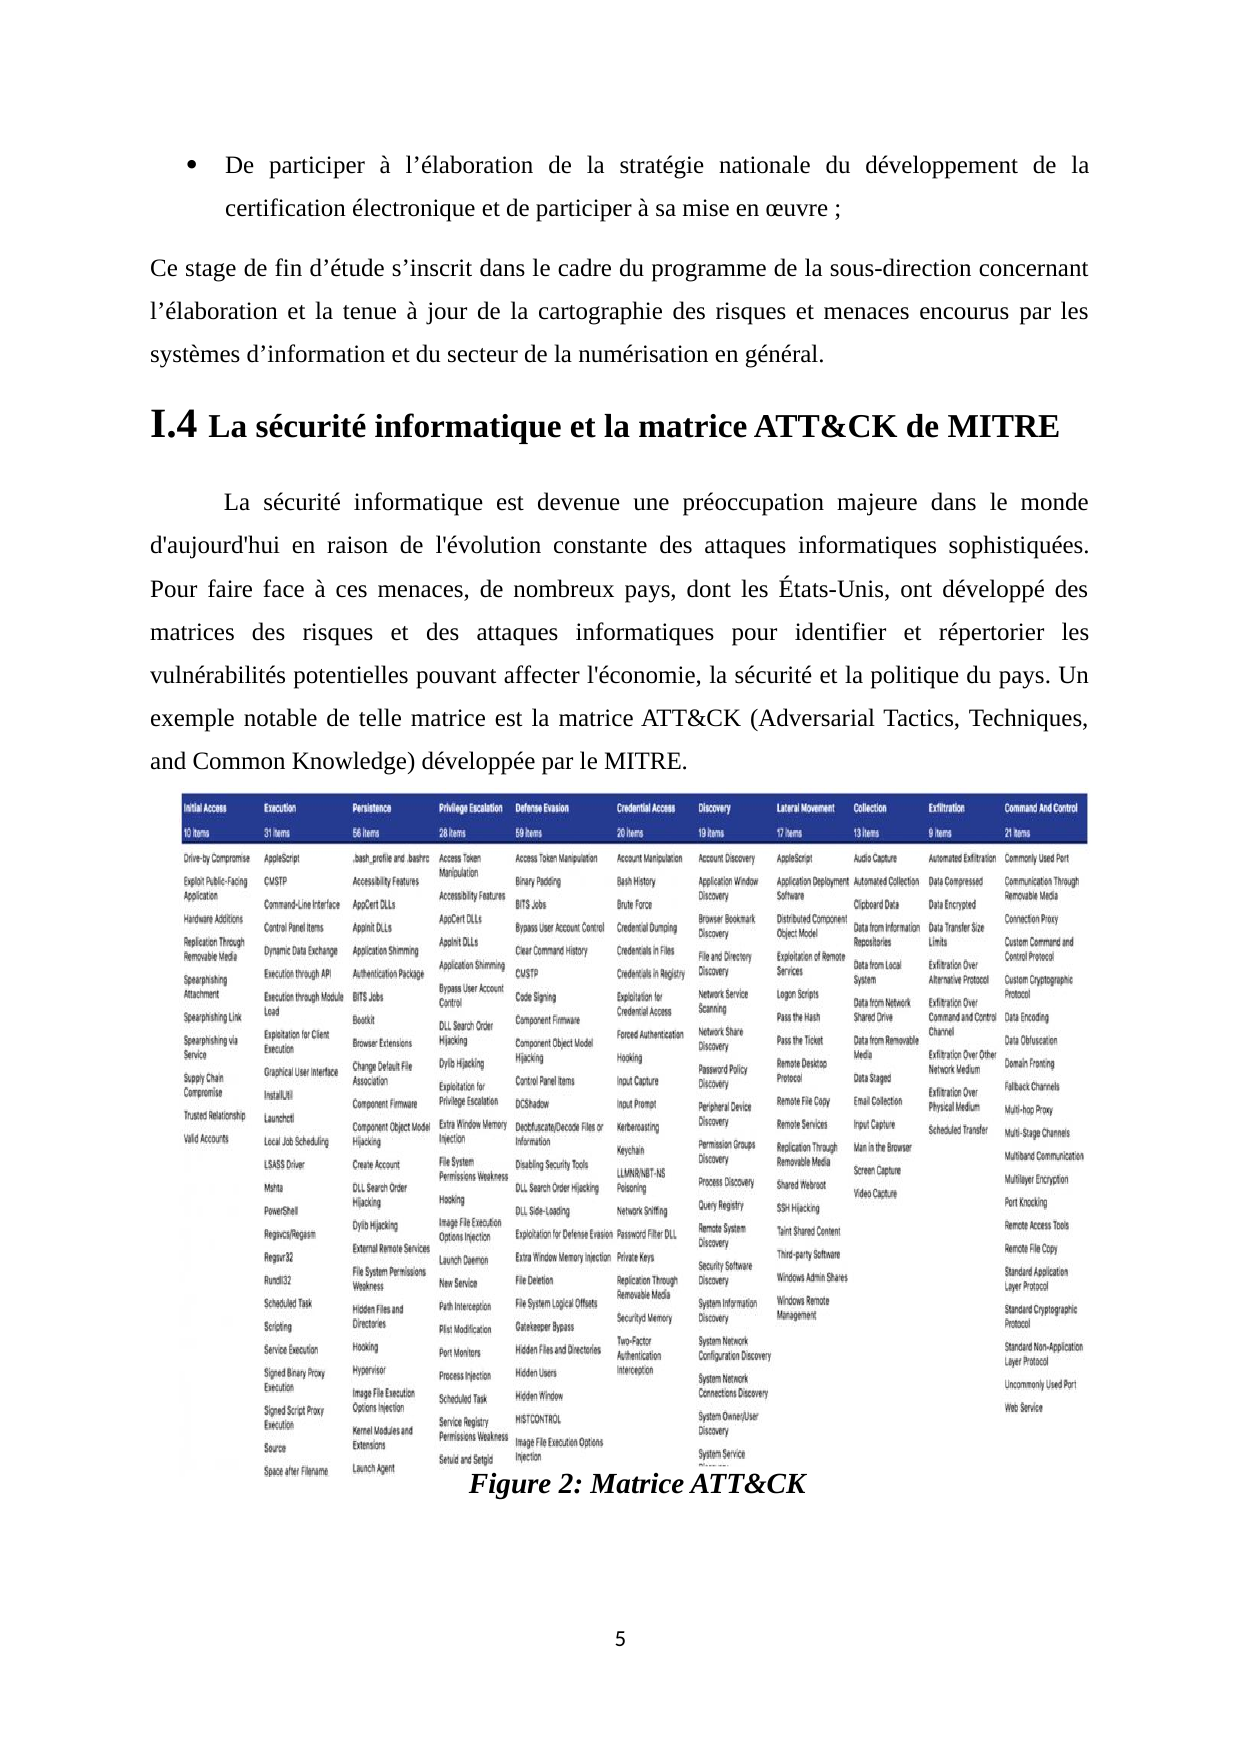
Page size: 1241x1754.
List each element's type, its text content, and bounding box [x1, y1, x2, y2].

picture [178, 788, 1091, 1477]
list La sécurité informatique et la matrice ATT&CK de MITRE [150, 399, 1090, 447]
list De participer à l’élaboration de la stratégie nationale du développement de la certification électronique et de participer à sa mise en œuvre ; [187, 150, 1090, 222]
text La sécurité informatique est devenue une préoccupation majeure dans le monde d'aujourd'hui en raison de l'évolution constante des attaques informatiques sophistiquées. Pour faire face à ces menaces, de nombreux pays, dont les États-Unis, ont développé des matrices des risques et des attaques informatiques pour identifier et répertorier les vulnérabilités potentielles pouvant affecter l'économie, la sécurité et la politique du pays. Un exemple notable de telle matrice est la matrice ATT&CK (Adversarial Tactics, Techniques, and Common Knowledge) développée par le MITRE. [150, 487, 1090, 775]
text Ce stage de fin d’étude s’inscrit dans le cadre du programme de la sous-direction concernant l’élaboration et la tenue à jour de la cartographie des risques et menaces encourus par les systèmes d’information et du secteur de la numérisation en général. [150, 253, 1090, 368]
